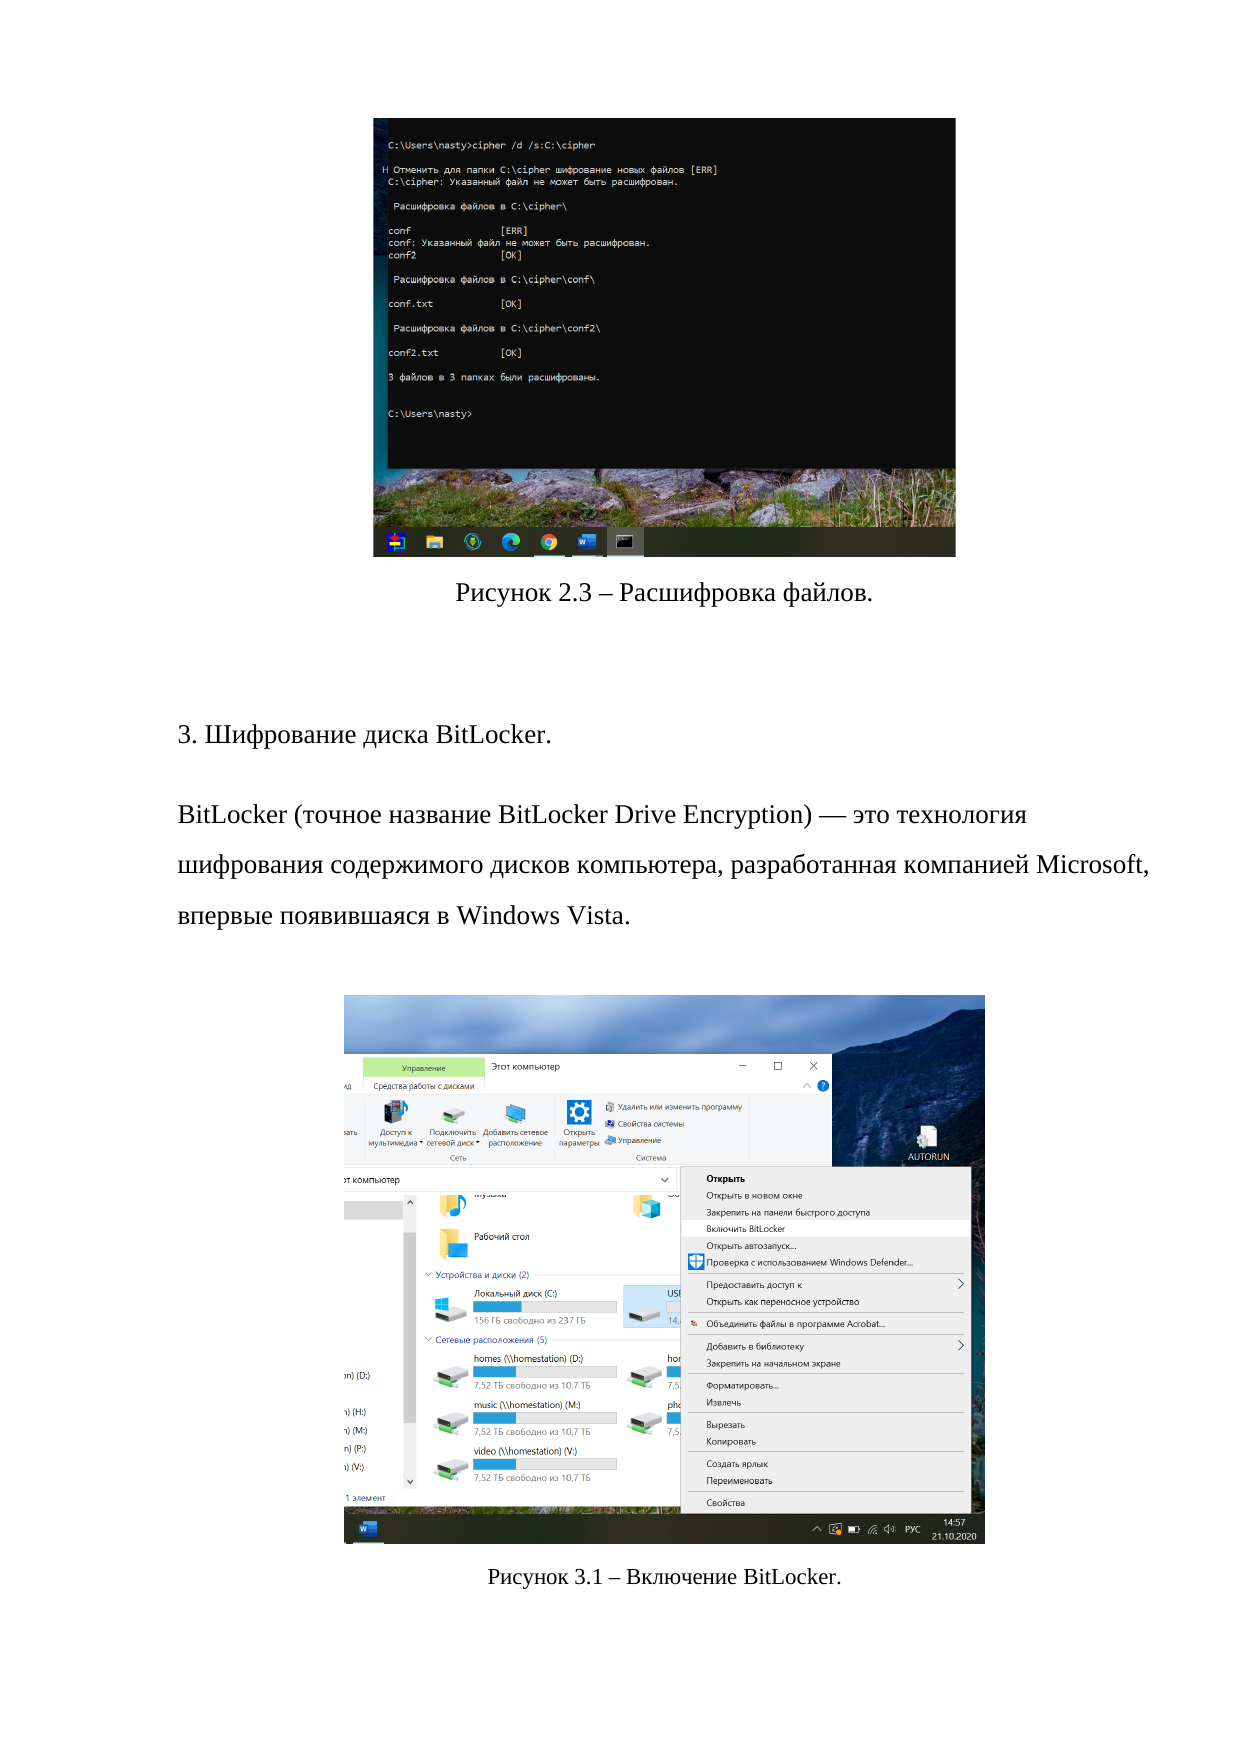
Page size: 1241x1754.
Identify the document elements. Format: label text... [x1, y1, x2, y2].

text впервые появившаяся в Windows Vista. [177, 899, 1152, 930]
picture [976, 1349, 985, 1356]
picture [979, 1287, 985, 1305]
picture [977, 1268, 985, 1283]
picture [979, 1308, 985, 1317]
picture [373, 118, 956, 557]
subtitle 3. Шифрование диска BitLocker. [177, 718, 1152, 749]
text Рисунок 3.1 – Включение BitLocker. [177, 1563, 1152, 1589]
text BitLocker (точное название BitLocker Drive Encryption) — это технология [177, 798, 1152, 829]
text Рисунок 2.3 – Расшифровка файлов. [177, 576, 1152, 607]
text шифрования содержимого дисков компьютера, разработанная компанией Microsoft, [177, 848, 1152, 880]
picture [344, 995, 985, 1544]
